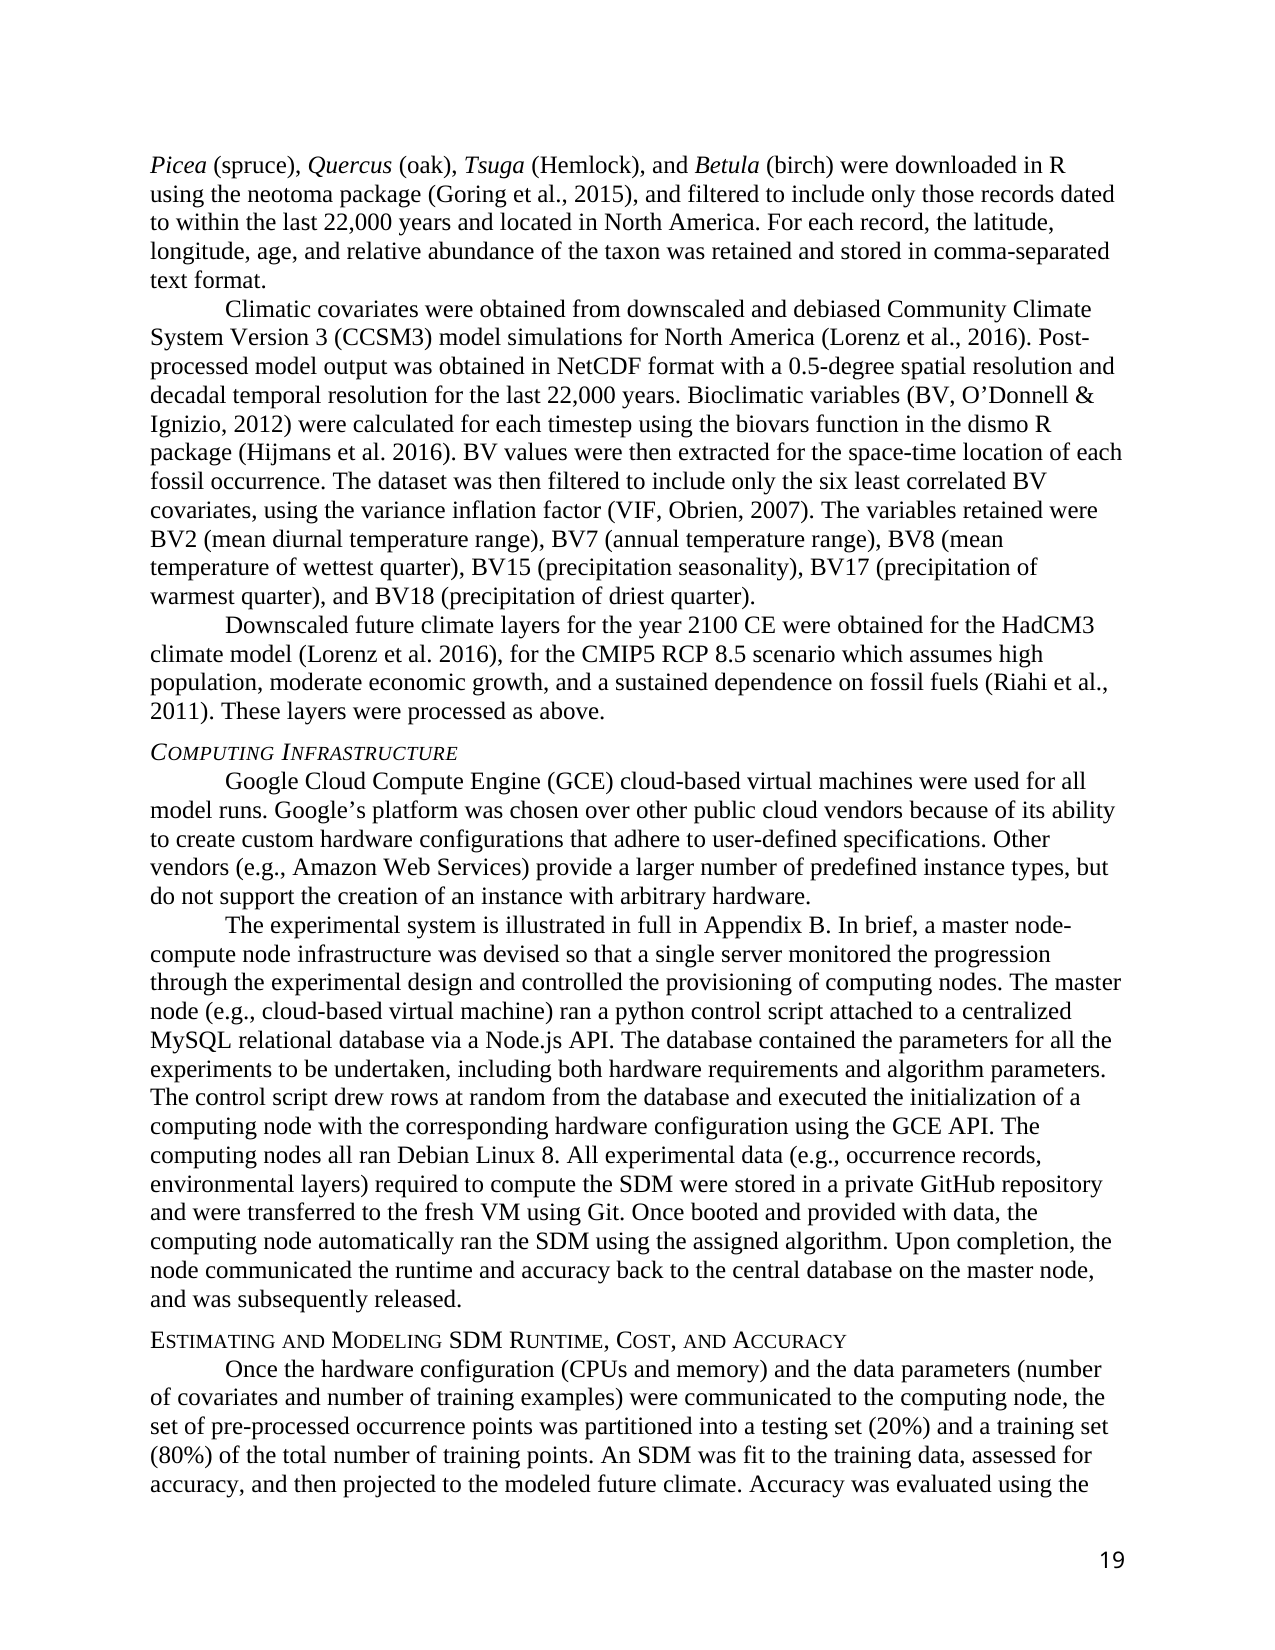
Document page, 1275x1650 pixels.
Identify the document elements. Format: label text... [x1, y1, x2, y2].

subtitle Estimating and Modeling SDM Runtime, Cost, and Accuracy [150, 1325, 1125, 1354]
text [150, 150, 1125, 294]
text Climatic covariates were obtained from downscaled and debiased Community Climate System Version 3 (CCSM3) model simulations for North America (Lorenz et al., 2016). Post-processed model output was obtained in NetCDF format with a 0.5-degree spatial resolution and decadal temporal resolution for the last 22,000 years. Bioclimatic variables (BV, O’Donnell & Ignizio, 2012) were calculated for each timestep using the biovars function in the dismo R package (Hijmans et al. 2016). BV values were then extracted for the space-time location of each fossil occurrence. The dataset was then filtered to include only the six least correlated BV covariates, using the variance inflation factor (VIF, Obrien, 2007). The variables retained were BV2 (mean diurnal temperature range), BV7 (annual temperature range), BV8 (mean temperature of wettest quarter), BV15 (precipitation seasonality), BV17 (precipitation of warmest quarter), and BV18 (precipitation of driest quarter). [150, 294, 1125, 610]
text Google Cloud Compute Engine (GCE) cloud-based virtual machines were used for all model runs. Google’s platform was chosen over other public cloud vendors because of its ability to create custom hardware configurations that adhere to user-defined specifications. Other vendors (e.g., Amazon Web Services) provide a larger number of predefined instance types, but do not support the creation of an instance with arbitrary hardware. [150, 766, 1125, 910]
text Downscaled future climate layers for the year 2100 CE were obtained for the HadCM3 climate model (Lorenz et al. 2016), for the CMIP5 RCP 8.5 scenario which assumes high population, moderate economic growth, and a sustained dependence on fossil fuels (Riahi et al., 2011). These layers were processed as above. [150, 610, 1125, 725]
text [150, 1354, 1125, 1497]
text The experimental system is illustrated in full in Appendix B. In brief, a master node-compute node infrastructure was devised so that a single server monitored the progression through the experimental design and controlled the provisioning of computing nodes. The master node (e.g., cloud-based virtual machine) ran a python control script attached to a centralized MySQL relational database via a Node.js API. The database contained the parameters for all the experiments to be undertaken, including both hardware requirements and algorithm parameters. The control script drew rows at random from the database and executed the initialization of a computing node with the corresponding hardware configuration using the GCE API. The computing nodes all ran Debian Linux 8. All experimental data (e.g., occurrence records, environmental layers) required to compute the SDM were stored in a private GitHub repository and were transferred to the fresh VM using Git. Once booted and provided with data, the computing node automatically ran the SDM using the assigned algorithm. Upon completion, the node communicated the runtime and accuracy back to the central database on the master node, and was subsequently released. [150, 910, 1125, 1312]
subtitle Computing Infrastructure [150, 737, 1125, 766]
